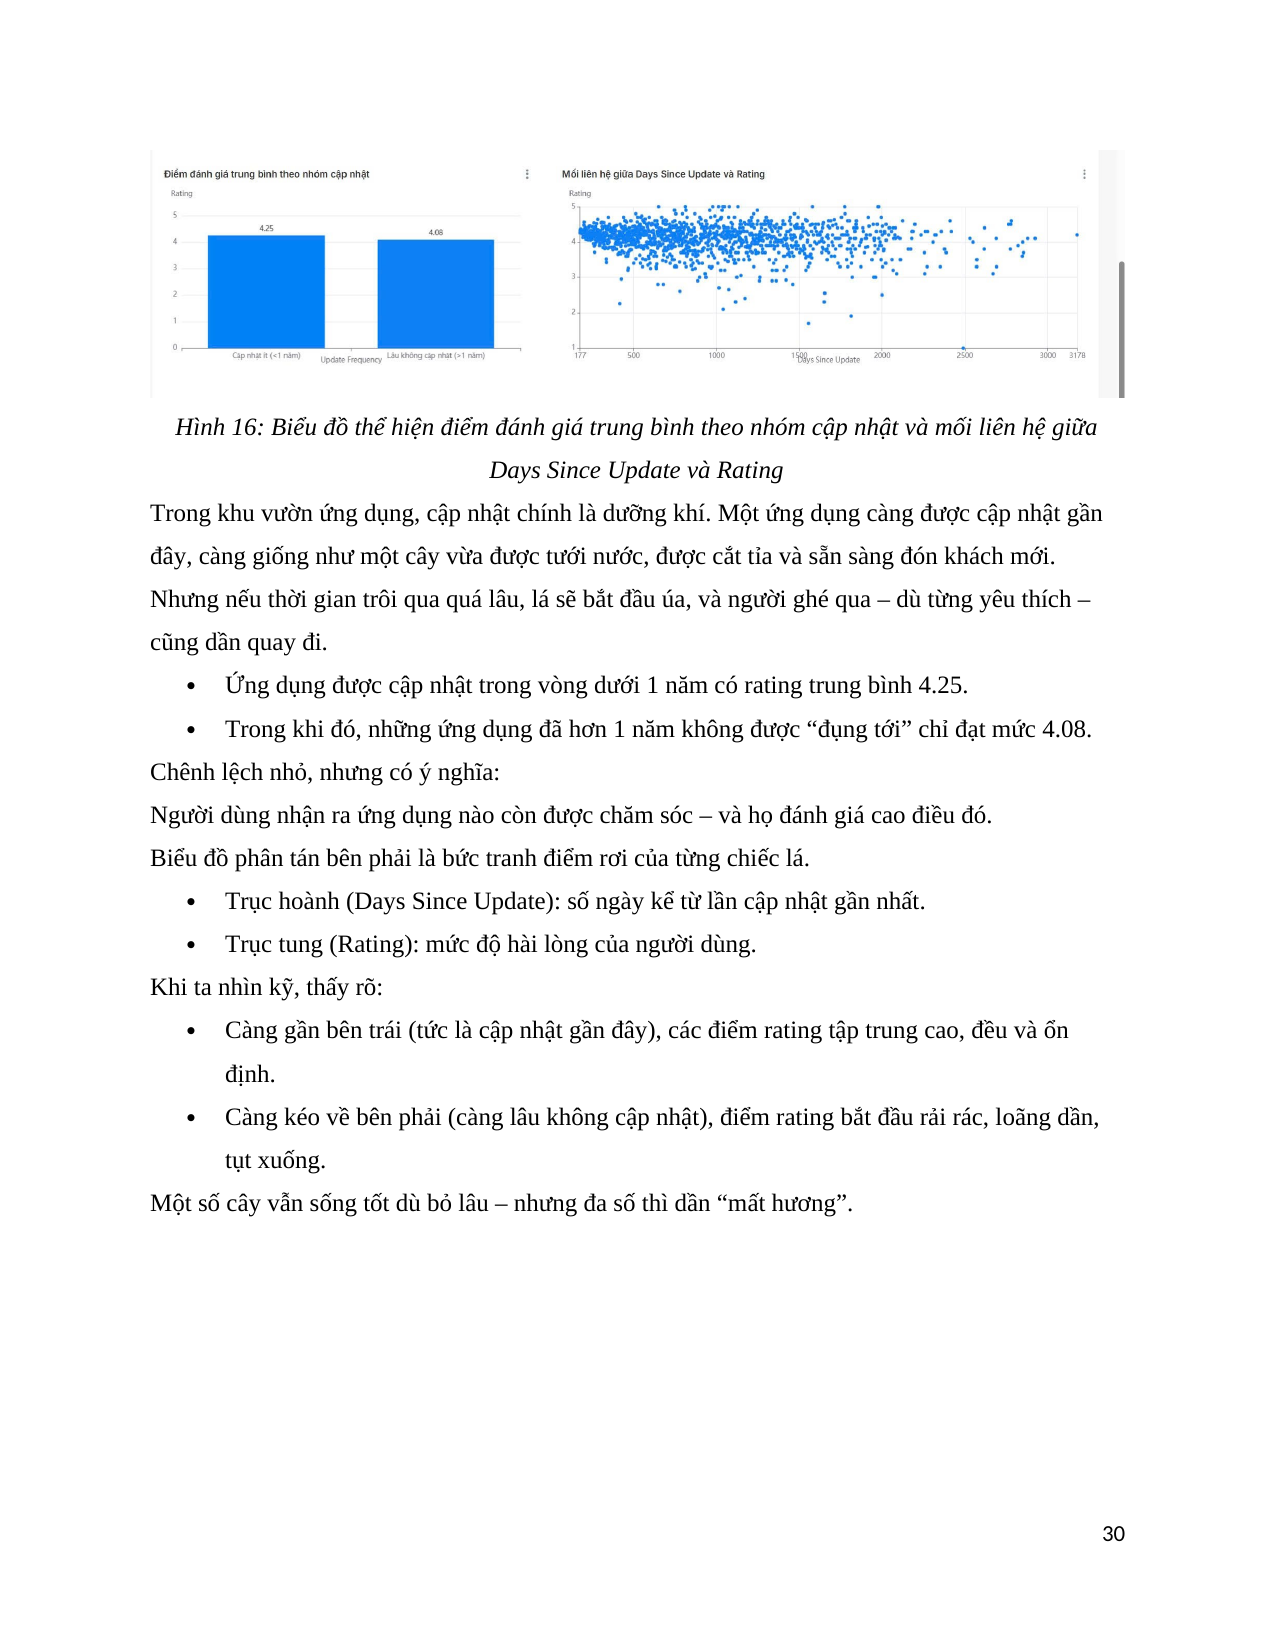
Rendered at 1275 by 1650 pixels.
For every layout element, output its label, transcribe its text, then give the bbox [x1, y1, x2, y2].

text Hình 16: Biểu đồ thể hiện điểm đánh giá trung bình theo nhóm cập nhật và mối liên hệ giữa Days Since Update và Rating [150, 412, 1125, 484]
text Biểu đồ phân tán bên phải là bức tranh điểm rơi của từng chiếc lá. [150, 843, 1125, 872]
list Trục tung (Rating): mức độ hài lòng của người dùng. [187, 929, 1125, 958]
list Càng gần bên trái (tức là cập nhật gần đây), các điểm rating tập trung cao, đều và ổn định. [187, 1016, 1125, 1087]
text Chênh lệch nhỏ, nhưng có ý nghĩa: [150, 757, 1125, 786]
list Ứng dụng được cập nhật trong vòng dưới 1 năm có rating trung bình 4.25. [187, 671, 1125, 699]
text Một số cây vẫn sống tốt dù bỏ lâu – nhưng đa số thì dần “mất hương”. [150, 1188, 1125, 1217]
text Nhưng nếu thời gian trôi qua quá lâu, lá sẽ bắt đầu úa, và người ghé qua – dù từng yêu thích – cũng dần quay đi. [150, 584, 1125, 656]
text Khi ta nhìn kỹ, thấy rõ: [150, 972, 1125, 1001]
list Trong khi đó, những ứng dụng đã hơn 1 năm không được “đụng tới” chỉ đạt mức 4.08. [187, 714, 1125, 742]
list Trục hoành (Days Since Update): số ngày kể từ lần cập nhật gần nhất. [187, 886, 1125, 915]
text Người dùng nhận ra ứng dụng nào còn được chăm sóc – và họ đánh giá cao điều đó. [150, 800, 1125, 829]
text Trong khu vườn ứng dụng, cập nhật chính là dưỡng khí. Một ứng dụng càng được cập nhật gần đây, càng giống như một cây vừa được tưới nước, được cắt tỉa và sẵn sàng đón khách mới. [150, 498, 1125, 570]
picture [150, 150, 1125, 398]
list Càng kéo về bên phải (càng lâu không cập nhật), điểm rating bắt đầu rải rác, loãng dần, tụt xuống. [187, 1102, 1125, 1174]
